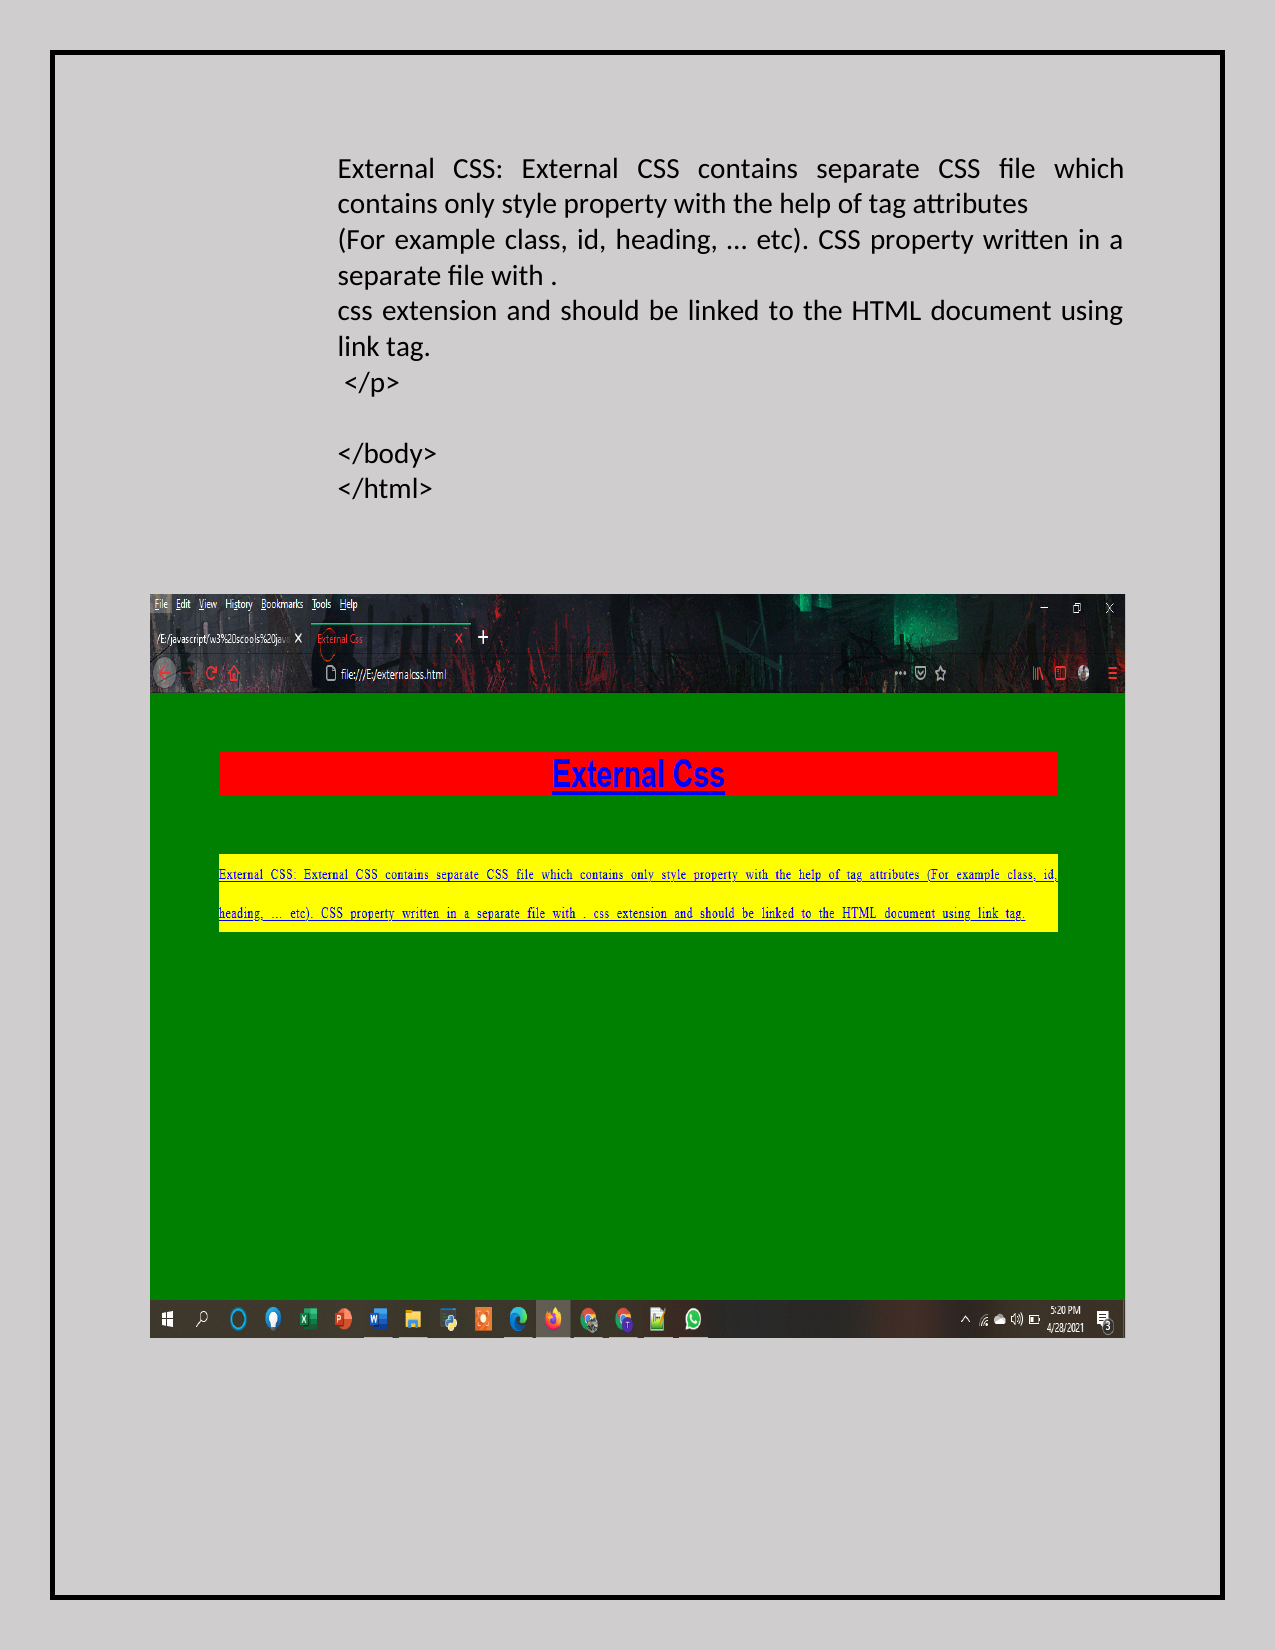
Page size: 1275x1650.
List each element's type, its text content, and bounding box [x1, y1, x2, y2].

list (For example class, id, heading, … etc). CSS property written in a separate file with . [337, 221, 1125, 292]
list </html> [337, 471, 1125, 506]
picture [150, 594, 1125, 1338]
list </body> [337, 435, 1125, 471]
list External CSS: External CSS contains separate CSS file which contains only style property with the help of tag attributes [337, 150, 1125, 221]
list css extension and should be linked to the HTML document using link tag. [337, 292, 1125, 364]
list </p> [337, 364, 1125, 399]
